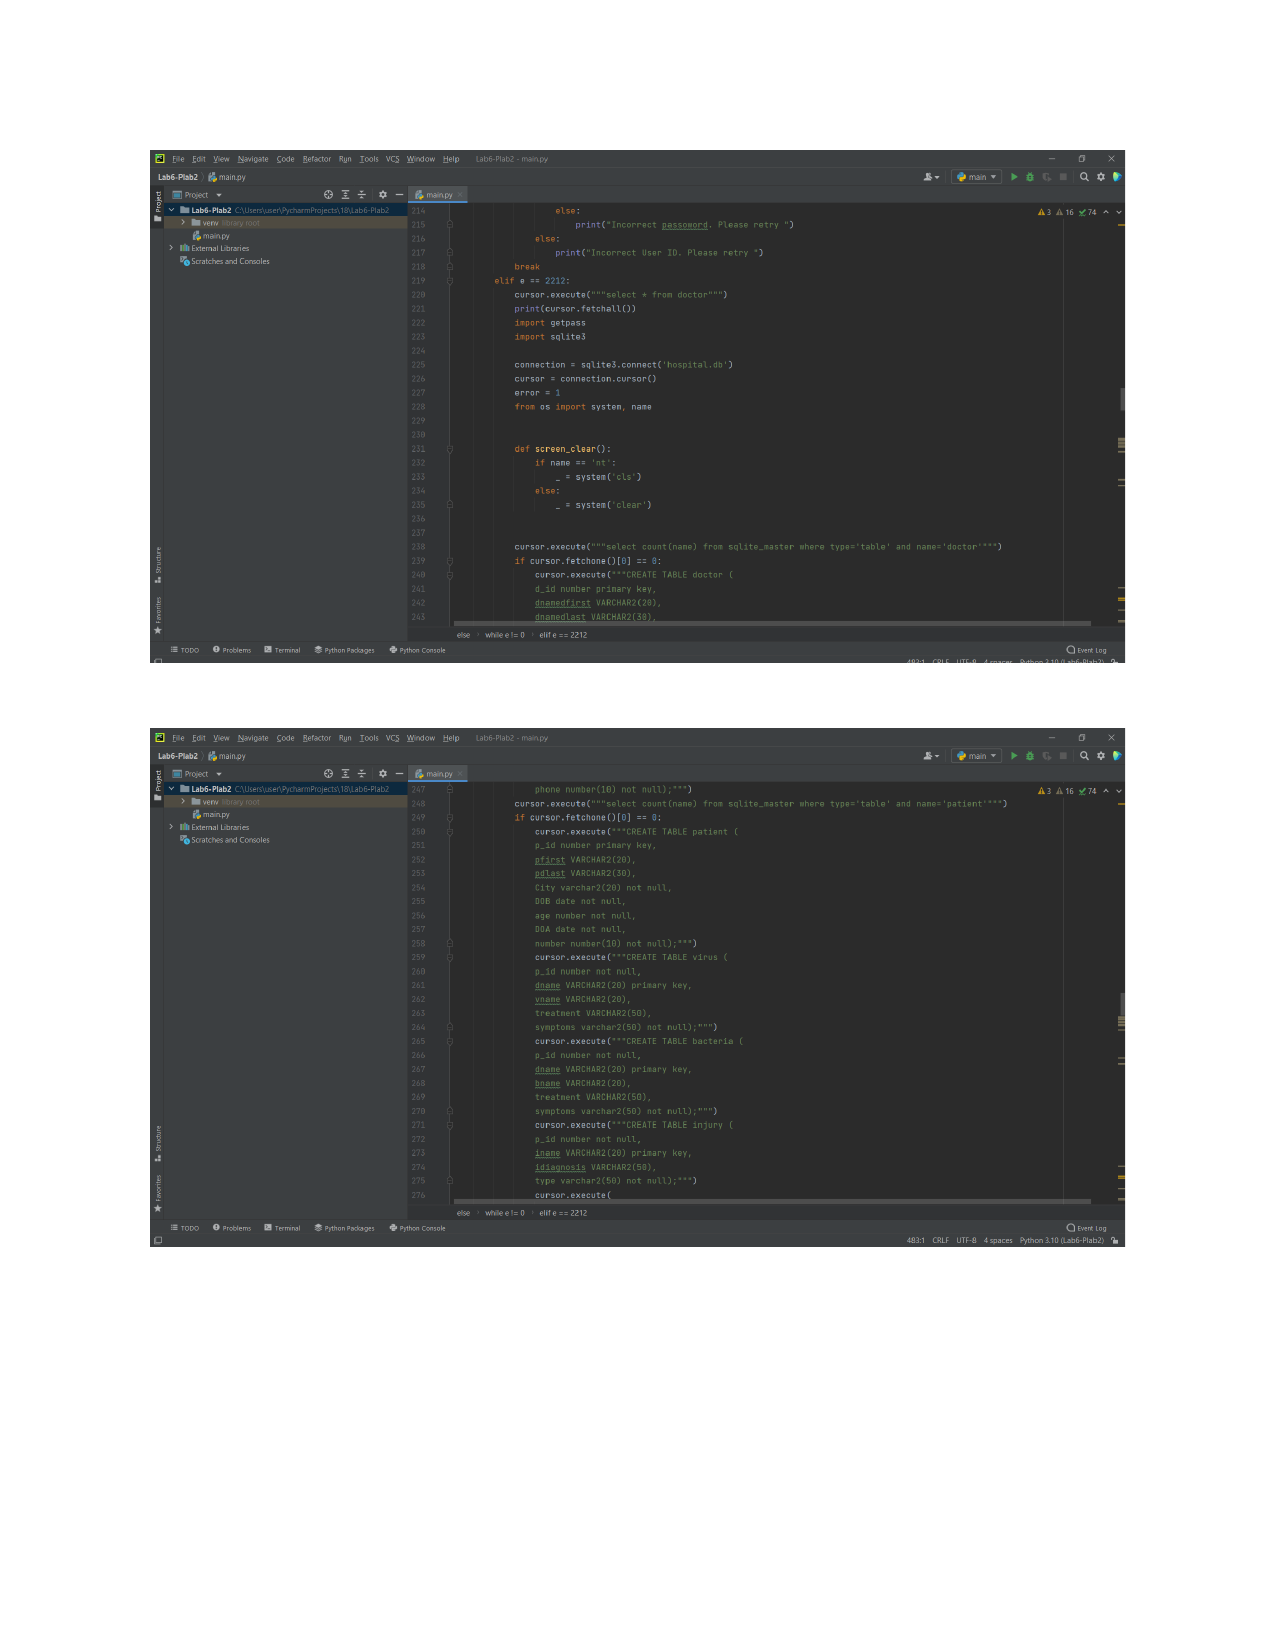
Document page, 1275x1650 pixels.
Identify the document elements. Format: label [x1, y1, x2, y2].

picture [150, 150, 1125, 663]
picture [150, 728, 1125, 1247]
